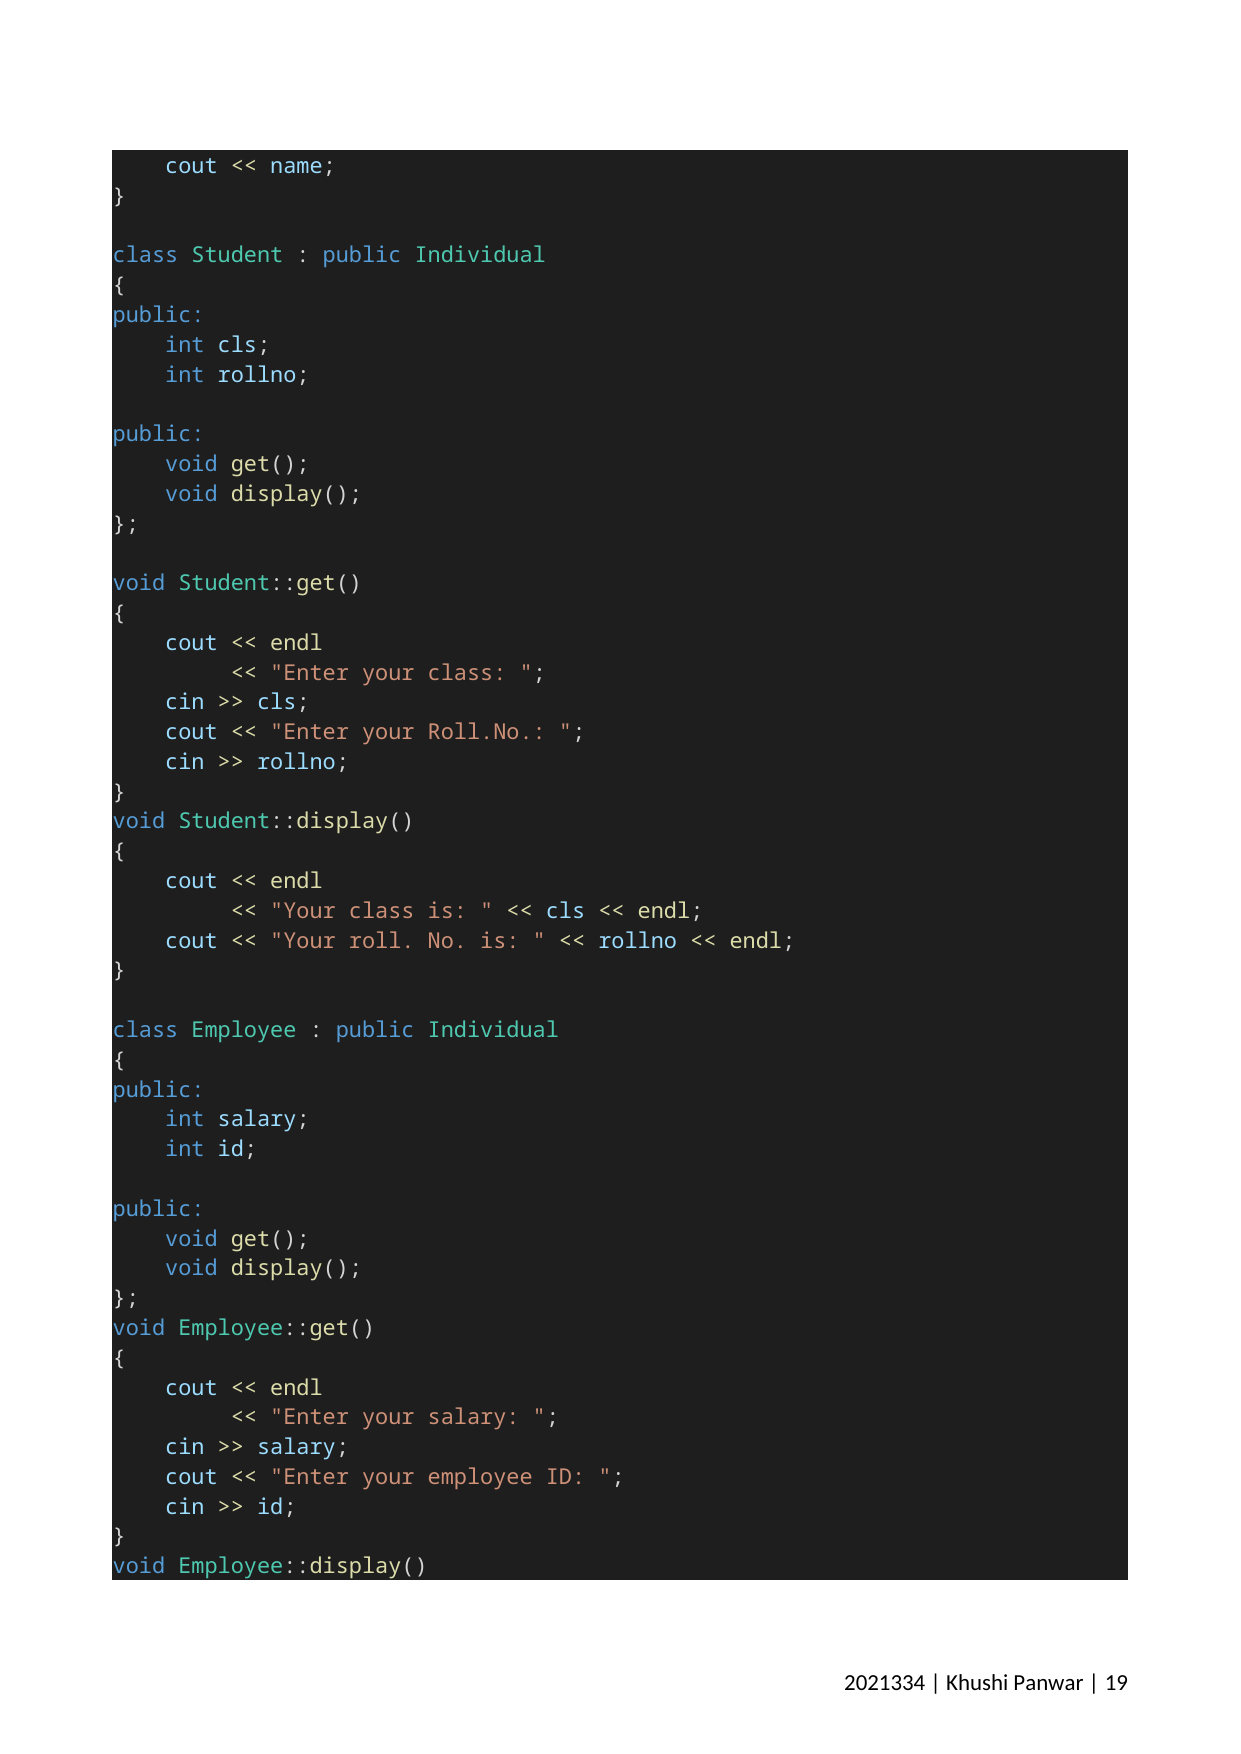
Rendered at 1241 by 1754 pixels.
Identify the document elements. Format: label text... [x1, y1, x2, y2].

text }; [112, 1282, 1128, 1312]
text << "Enter your salary: "; [112, 1401, 1128, 1431]
text public: [112, 299, 1128, 329]
text public: [112, 418, 1128, 448]
text int cls; [112, 329, 1128, 358]
text }; [112, 507, 1128, 537]
text cout << "Enter your Roll.No.: "; [112, 716, 1128, 746]
text { [112, 269, 1128, 299]
text cout << endl [112, 865, 1128, 895]
text } [112, 1520, 1128, 1550]
text void get(); [112, 1222, 1128, 1252]
text cout << name; [112, 150, 1128, 180]
text public: [112, 1193, 1128, 1222]
text << "Your class is: " << cls << endl; [112, 895, 1128, 924]
text } [112, 180, 1128, 209]
text void display(); [112, 1252, 1128, 1282]
text int rollno; [112, 358, 1128, 388]
text void Student::display() [112, 805, 1128, 835]
text { [112, 835, 1128, 865]
text void Employee::get() [112, 1312, 1128, 1342]
text { [112, 1044, 1128, 1073]
text { [112, 1342, 1128, 1371]
text cin >> id; [112, 1491, 1128, 1520]
text } [112, 954, 1128, 984]
text cin >> salary; [112, 1431, 1128, 1461]
text { [112, 597, 1128, 627]
text cout << endl [112, 627, 1128, 656]
text cin >> cls; [112, 686, 1128, 716]
text public: [112, 1073, 1128, 1103]
text void display(); [112, 478, 1128, 507]
text class Student : public Individual [112, 239, 1128, 269]
text cout << "Enter your employee ID: "; [112, 1461, 1128, 1491]
text class Employee : public Individual [112, 1014, 1128, 1044]
text void Employee::display() [112, 1550, 1128, 1580]
text cout << "Your roll. No. is: " << rollno << endl; [112, 924, 1128, 954]
text int id; [112, 1133, 1128, 1163]
text void get(); [112, 448, 1128, 478]
text cin >> rollno; [112, 746, 1128, 776]
text } [112, 776, 1128, 805]
text void Student::get() [112, 567, 1128, 597]
text int salary; [112, 1103, 1128, 1133]
text cout << endl [112, 1371, 1128, 1401]
text << "Enter your class: "; [112, 656, 1128, 686]
